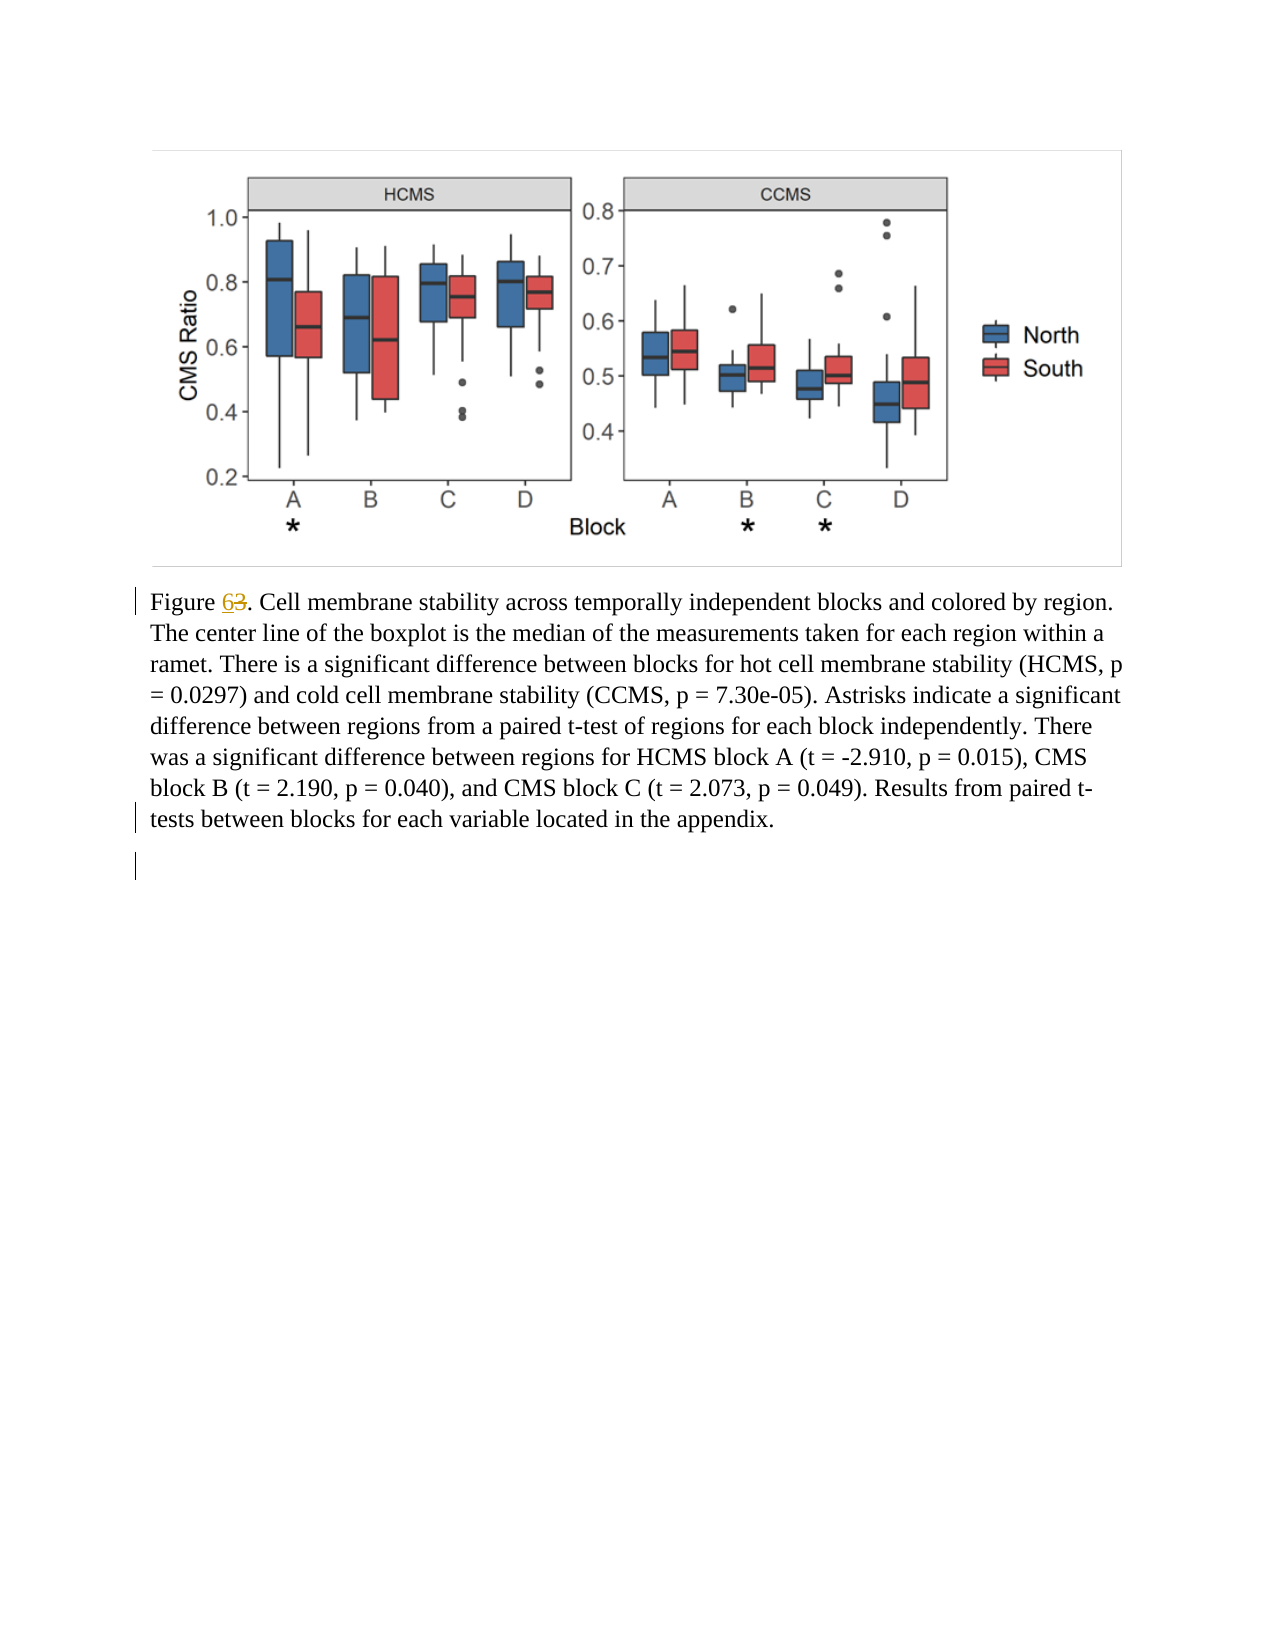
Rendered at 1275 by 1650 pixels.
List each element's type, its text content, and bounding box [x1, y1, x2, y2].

picture [152, 150, 1123, 568]
text Figure . Cell membrane stability across temporally independent blocks and colored by region. The center line of the boxplot is the median of the measurements taken for each region within a ramet. There is a significant difference between blocks for hot cell membrane stability (HCMS, p = 0.0297) and cold cell membrane stability (CCMS, p = 7.30e-05). Astrisks indicate a significant difference between regions from a paired t-test of regions for each block independently. There was a significant difference between regions for HCMS block A (t = -2.910, p = 0.015), CMS block B (t = 2.190, p = 0.040), and CMS block C (t = 2.073, p = 0.049). Results from paired t-tests between blocks for each variable located in the appendix. [150, 587, 1125, 833]
